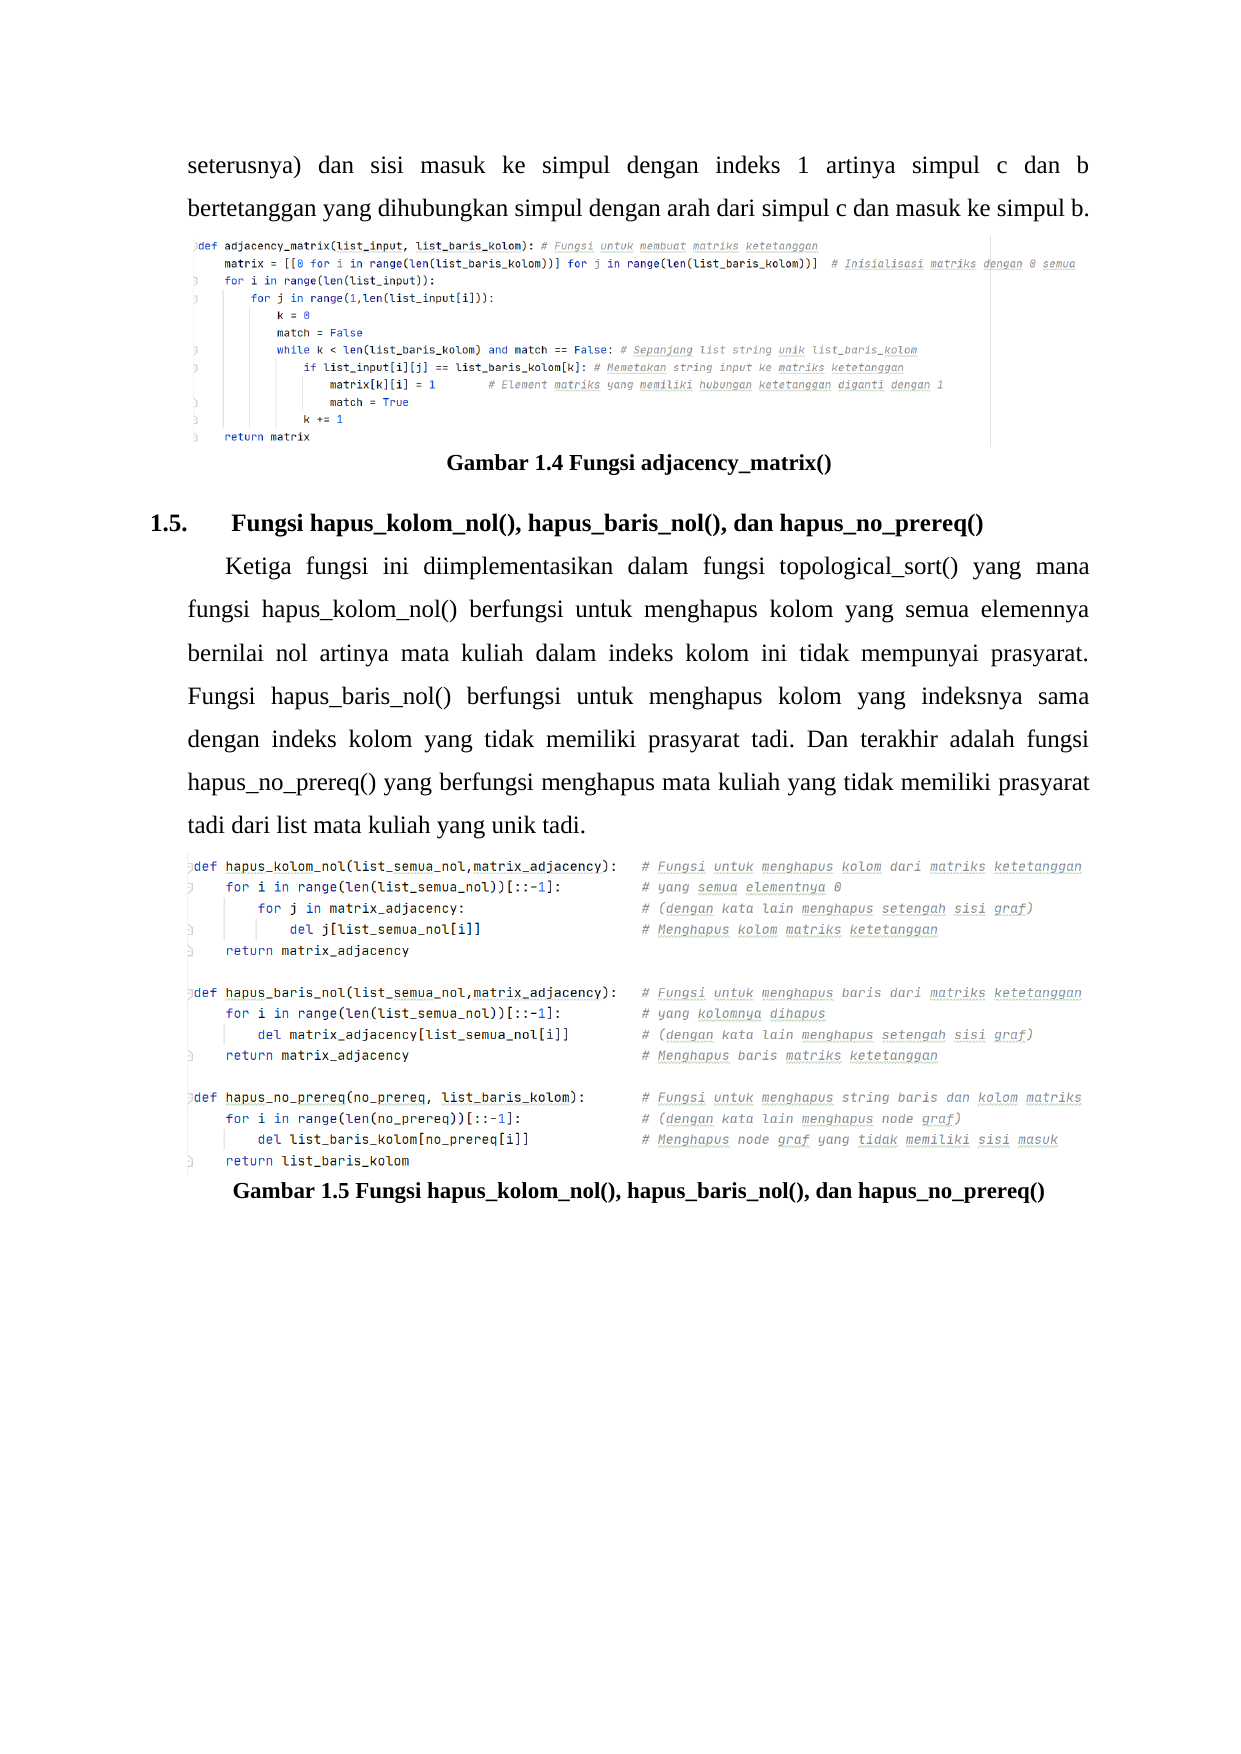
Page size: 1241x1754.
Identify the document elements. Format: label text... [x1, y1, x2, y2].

picture [193, 236, 1085, 447]
list Ketiga fungsi ini diimplementasikan dalam fungsi topological_sort() yang mana fungsi hapus_kolom_nol() berfungsi untuk menghapus kolom yang semua elemennya bernilai nol artinya mata kuliah dalam indeks kolom ini tidak mempunyai prasyarat. Fungsi hapus_baris_nol() berfungsi untuk menghapus kolom yang indeksnya sama dengan indeks kolom yang tidak memiliki prasyarat tadi. Dan terakhir adalah fungsi hapus_no_prereq() yang berfungsi menghapus mata kuliah yang tidak memiliki prasyarat tadi dari list mata kuliah yang unik tadi. [187, 551, 1090, 839]
list Fungsi hapus_kolom_nol(), hapus_baris_nol(), dan hapus_no_prereq() [150, 508, 1090, 537]
picture [187, 853, 1107, 1176]
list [187, 150, 1090, 222]
list Gambar 1.5 Fungsi hapus_kolom_nol(), hapus_baris_nol(), dan hapus_no_prereq() [187, 1177, 1090, 1204]
list Gambar 1.4 Fungsi adjacency_matrix() [187, 449, 1090, 475]
